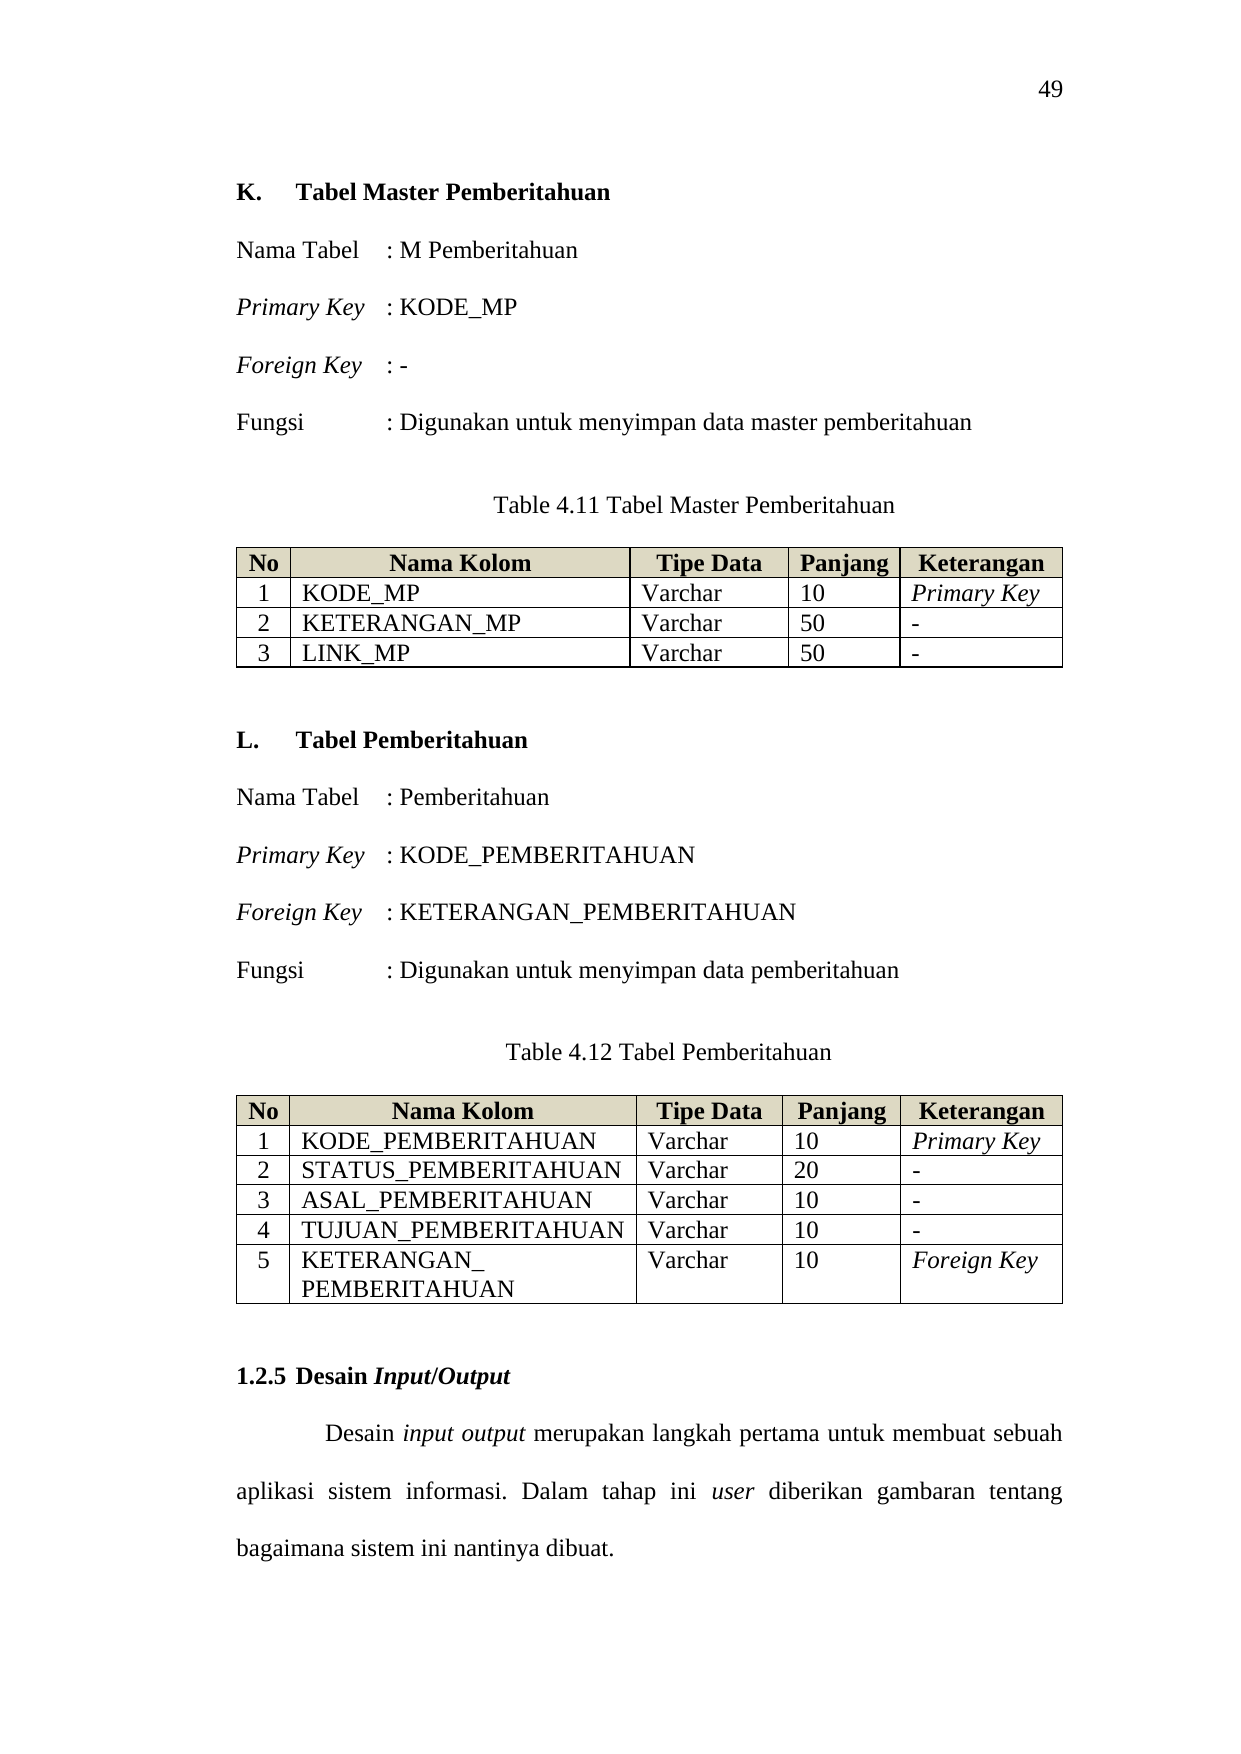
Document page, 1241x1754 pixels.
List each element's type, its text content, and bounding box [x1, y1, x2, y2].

table_header No [237, 1096, 289, 1125]
text Desain input output merupakan langkah pertama untuk membuat sebuah aplikasi sistem informasi. Dalam tahap ini user diberikan gambaran tentang bagaimana sistem ini nantinya dibuat. [236, 1418, 1063, 1562]
list Foreign Key : - [236, 350, 1063, 378]
table_header Tipe Data [631, 548, 788, 577]
table_cell 10 [783, 1245, 900, 1302]
table_header Keterangan [901, 548, 1062, 577]
list Nama Tabel : M Pemberitahuan [236, 235, 1063, 263]
table_header Panjang [783, 1096, 900, 1125]
table_cell Varchar [637, 1156, 782, 1184]
table_cell Varchar [631, 578, 788, 607]
table_cell Foreign Key [901, 1245, 1062, 1302]
table_cell 1 [237, 1126, 289, 1154]
text Primary Key : KODE_PEMBERITAHUAN [236, 840, 1063, 869]
table_cell Varchar [637, 1126, 782, 1154]
table_cell 4 [237, 1215, 289, 1244]
table_cell 10 [783, 1215, 900, 1244]
table_cell 50 [789, 638, 899, 666]
table_cell Varchar [631, 608, 788, 637]
list Tabel Pemberitahuan [236, 725, 1063, 754]
text Table 4.11 Tabel Pemberitahuan [274, 1037, 1063, 1066]
list Fungsi : Digunakan untuk menyimpan data master pemberitahuan [236, 407, 1063, 436]
text Table 4. Tabel Master Pemberitahuan [236, 490, 1063, 518]
table_cell KETERANGAN_MP [291, 608, 629, 637]
text Nama Tabel : Pemberitahuan [236, 782, 1063, 811]
table_cell KODE_PEMBERITAHUAN [290, 1126, 636, 1154]
table_header Panjang [789, 548, 899, 577]
table_header No [237, 548, 290, 577]
table_cell - [901, 1156, 1062, 1184]
list Tabel Master Pemberitahuan [236, 177, 1063, 206]
table_cell Primary Key [901, 1126, 1062, 1154]
table_cell STATUS_PEMBERITAHUAN [290, 1156, 636, 1184]
table_cell - [901, 1185, 1062, 1214]
table_cell - [901, 608, 1062, 637]
table_cell TUJUAN_PEMBERITAHUAN [290, 1215, 636, 1244]
table_cell 3 [237, 638, 290, 666]
text Fungsi : Digunakan untuk menyimpan data pemberitahuan [236, 955, 1063, 984]
table_cell - [901, 1215, 1062, 1244]
table_cell 2 [237, 608, 290, 637]
table_cell 2 [237, 1156, 289, 1184]
table_cell 5 [237, 1245, 289, 1302]
subtitle Desain Input/Output [236, 1361, 1063, 1390]
table_cell Varchar [637, 1185, 782, 1214]
table_cell 1 [237, 578, 290, 607]
table_cell 3 [237, 1185, 289, 1214]
text Foreign Key : KETERANGAN_PEMBERITAHUAN [236, 897, 1063, 926]
table_header Keterangan [901, 1096, 1062, 1125]
table_header Nama Kolom [290, 1096, 636, 1125]
table_cell Primary Key [901, 578, 1062, 607]
table_cell 10 [783, 1126, 900, 1154]
table_cell 10 [789, 578, 899, 607]
table_cell ASAL_PEMBERITAHUAN [290, 1185, 636, 1214]
table_cell 10 [783, 1185, 900, 1214]
list Primary Key : KODE_MP [236, 292, 1063, 321]
table_cell Varchar [631, 638, 788, 666]
table_cell - [901, 638, 1062, 666]
table_cell Varchar [637, 1215, 782, 1244]
table_header Nama Kolom [291, 548, 629, 577]
table_cell KODE_MP [291, 578, 629, 607]
table_cell Varchar [637, 1245, 782, 1302]
table_header Tipe Data [637, 1096, 782, 1125]
table_cell KETERANGAN_ PEMBERITAHUAN [290, 1245, 636, 1302]
table_cell 50 [789, 608, 899, 637]
table_cell 20 [783, 1156, 900, 1184]
table_cell LINK_MP [291, 638, 629, 666]
